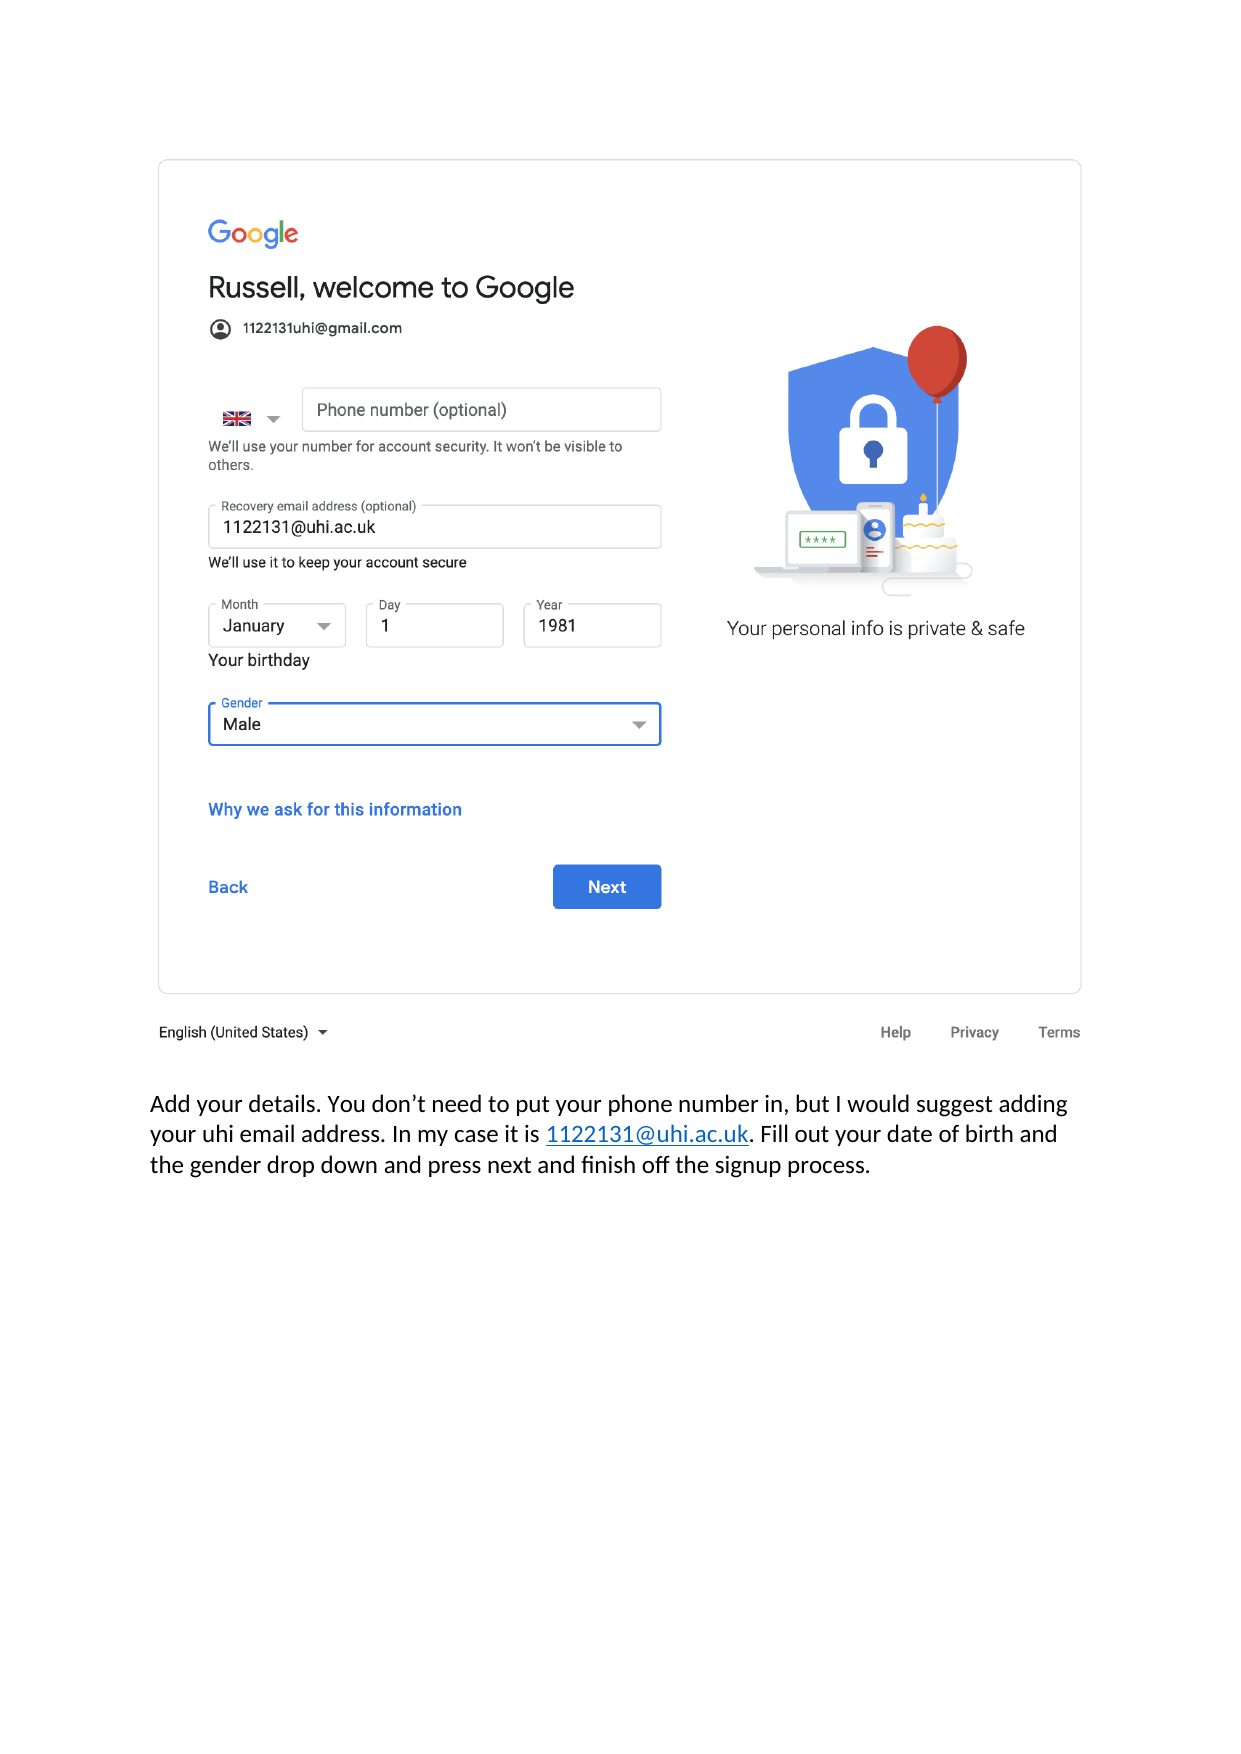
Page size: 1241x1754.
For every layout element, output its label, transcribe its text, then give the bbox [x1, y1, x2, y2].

picture [150, 150, 1090, 1058]
text Add your details. You don’t need to put your phone number in, but I would suggest adding your uhi email address. In my case it is 1122131@uhi.ac.uk. Fill out your date of birth and the gender drop down and press next and finish off the signup process. [150, 1088, 1090, 1180]
